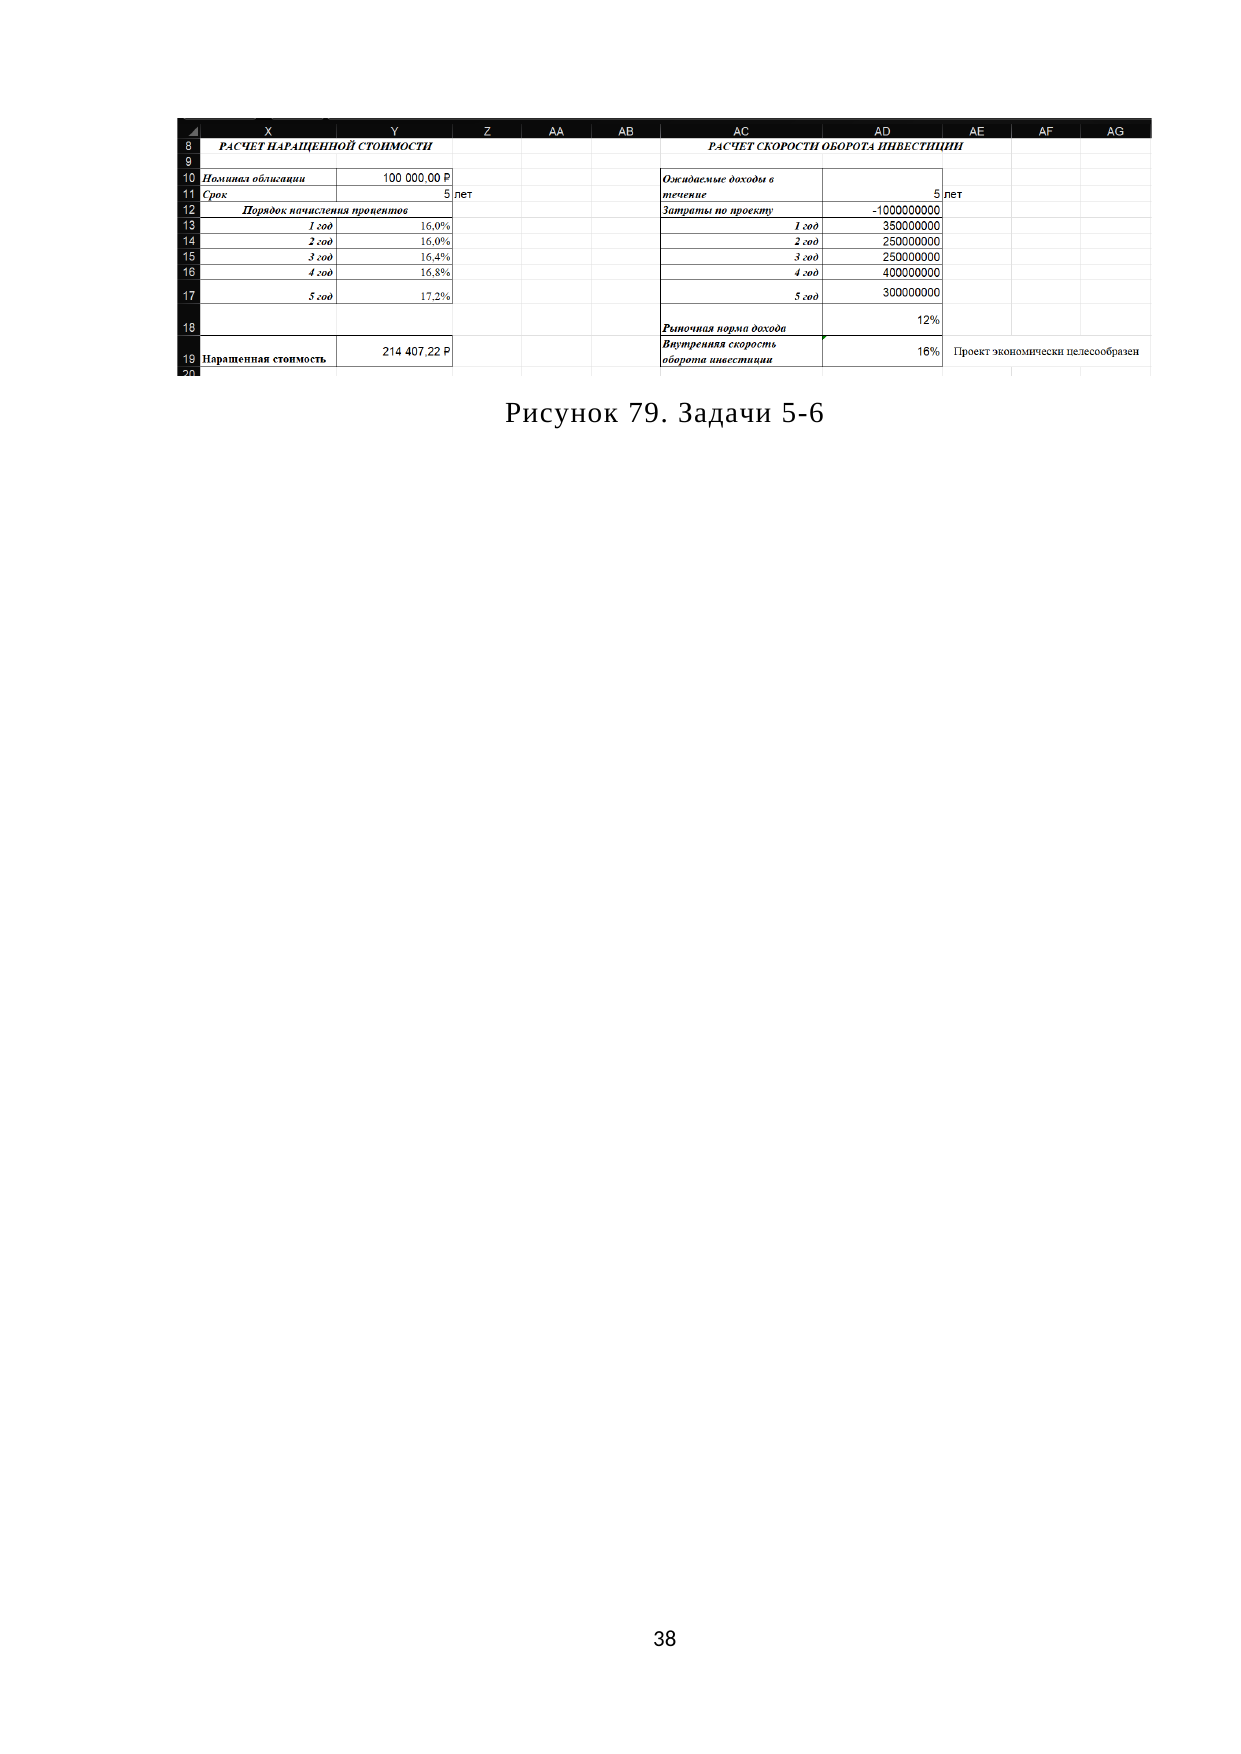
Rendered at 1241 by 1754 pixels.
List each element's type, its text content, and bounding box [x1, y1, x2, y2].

subtitle Рисунок 79. Задачи 5-6 [177, 395, 1152, 428]
picture [177, 118, 1152, 376]
